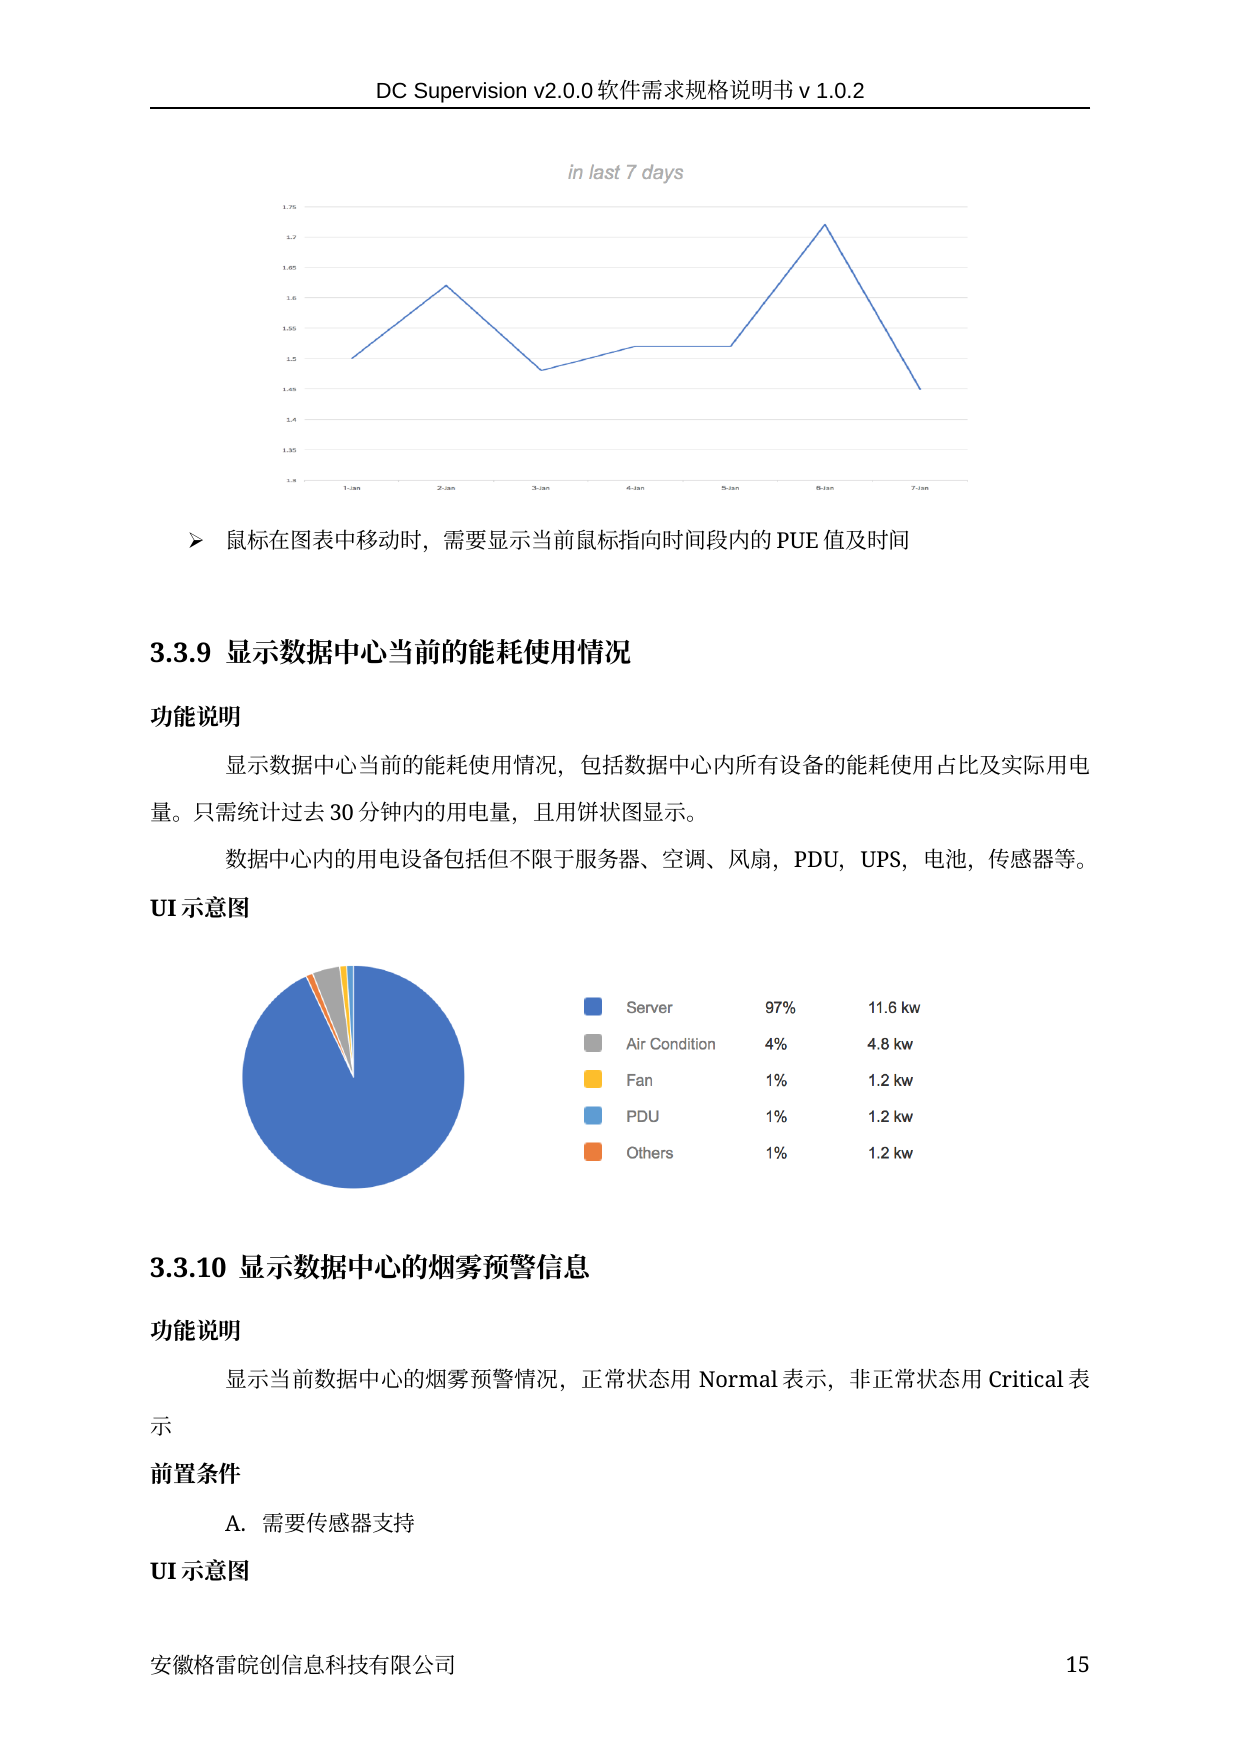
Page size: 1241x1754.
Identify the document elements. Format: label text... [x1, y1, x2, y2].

text UI示意图 [150, 1553, 1090, 1586]
list 鼠标在图表中移动时，需要显示当前鼠标指向时间段内的PUE值及时间 [187, 523, 1090, 554]
text 功能说明 [150, 698, 1090, 731]
picture [271, 150, 969, 509]
text 前置条件 [150, 1457, 1090, 1489]
subtitle 显示数据中心的烟雾预警信息 [150, 1246, 1090, 1285]
picture [229, 939, 1011, 1215]
list 需要传感器支持 [225, 1506, 1090, 1537]
text 显示当前数据中心的烟雾预警情况，正常状态用Normal表示，非正常状态用Critical表示 [150, 1362, 1090, 1441]
text 功能说明 [150, 1313, 1090, 1346]
text 数据中心内的用电设备包括但不限于服务器、空调、风扇，PDU，UPS，电池，传感器等。 [150, 842, 1090, 874]
subtitle 显示数据中心当前的能耗使用情况 [150, 632, 1090, 671]
text UI示意图 [150, 890, 1090, 923]
text 显示数据中心当前的能耗使用情况，包括数据中心内所有设备的能耗使用占比及实际用电量。只需统计过去30分钟内的用电量，且用饼状图显示。 [150, 748, 1090, 827]
